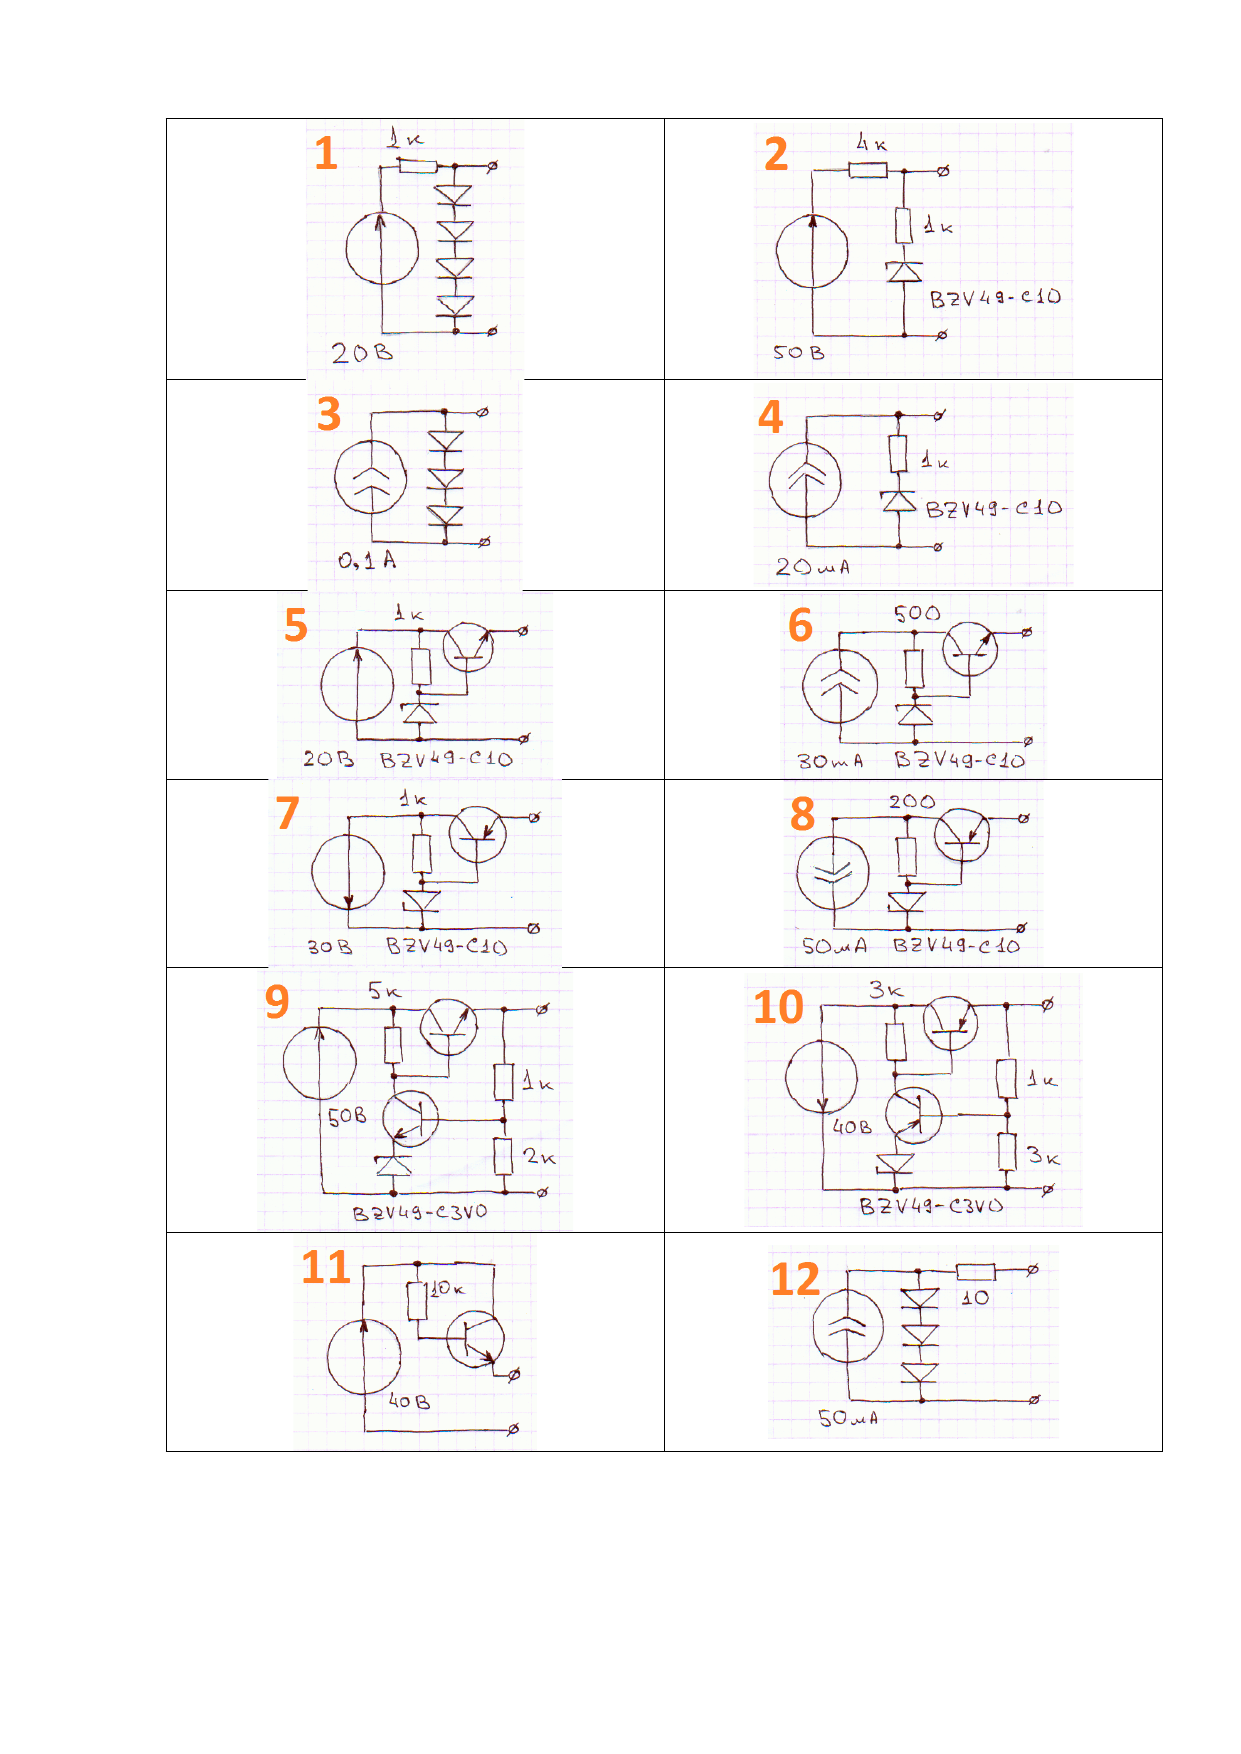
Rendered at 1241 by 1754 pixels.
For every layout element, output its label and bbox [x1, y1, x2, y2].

table_cell [665, 1233, 1162, 1451]
table_cell [665, 591, 780, 779]
picture [744, 973, 1083, 1227]
table_cell [665, 380, 1162, 590]
picture [780, 591, 1048, 779]
table_header [665, 119, 1162, 379]
table_header [167, 119, 305, 379]
table_cell [1044, 780, 1162, 967]
table_cell [167, 968, 257, 1232]
picture [783, 780, 1044, 967]
table_cell [523, 380, 664, 590]
table_cell [562, 780, 664, 967]
picture [753, 383, 1074, 587]
table_cell [665, 968, 1162, 1232]
table_cell [554, 591, 664, 779]
table_cell [1048, 591, 1162, 779]
table_cell [537, 1233, 664, 1451]
picture [753, 120, 1074, 378]
picture [768, 1245, 1060, 1439]
picture [257, 119, 574, 1232]
table_cell [167, 780, 268, 967]
table_cell [167, 380, 307, 590]
picture [293, 1233, 537, 1451]
table_cell [167, 1233, 293, 1451]
table_cell [167, 591, 277, 779]
table_cell [574, 968, 664, 1232]
table_header [525, 119, 664, 379]
table_cell [665, 780, 783, 967]
